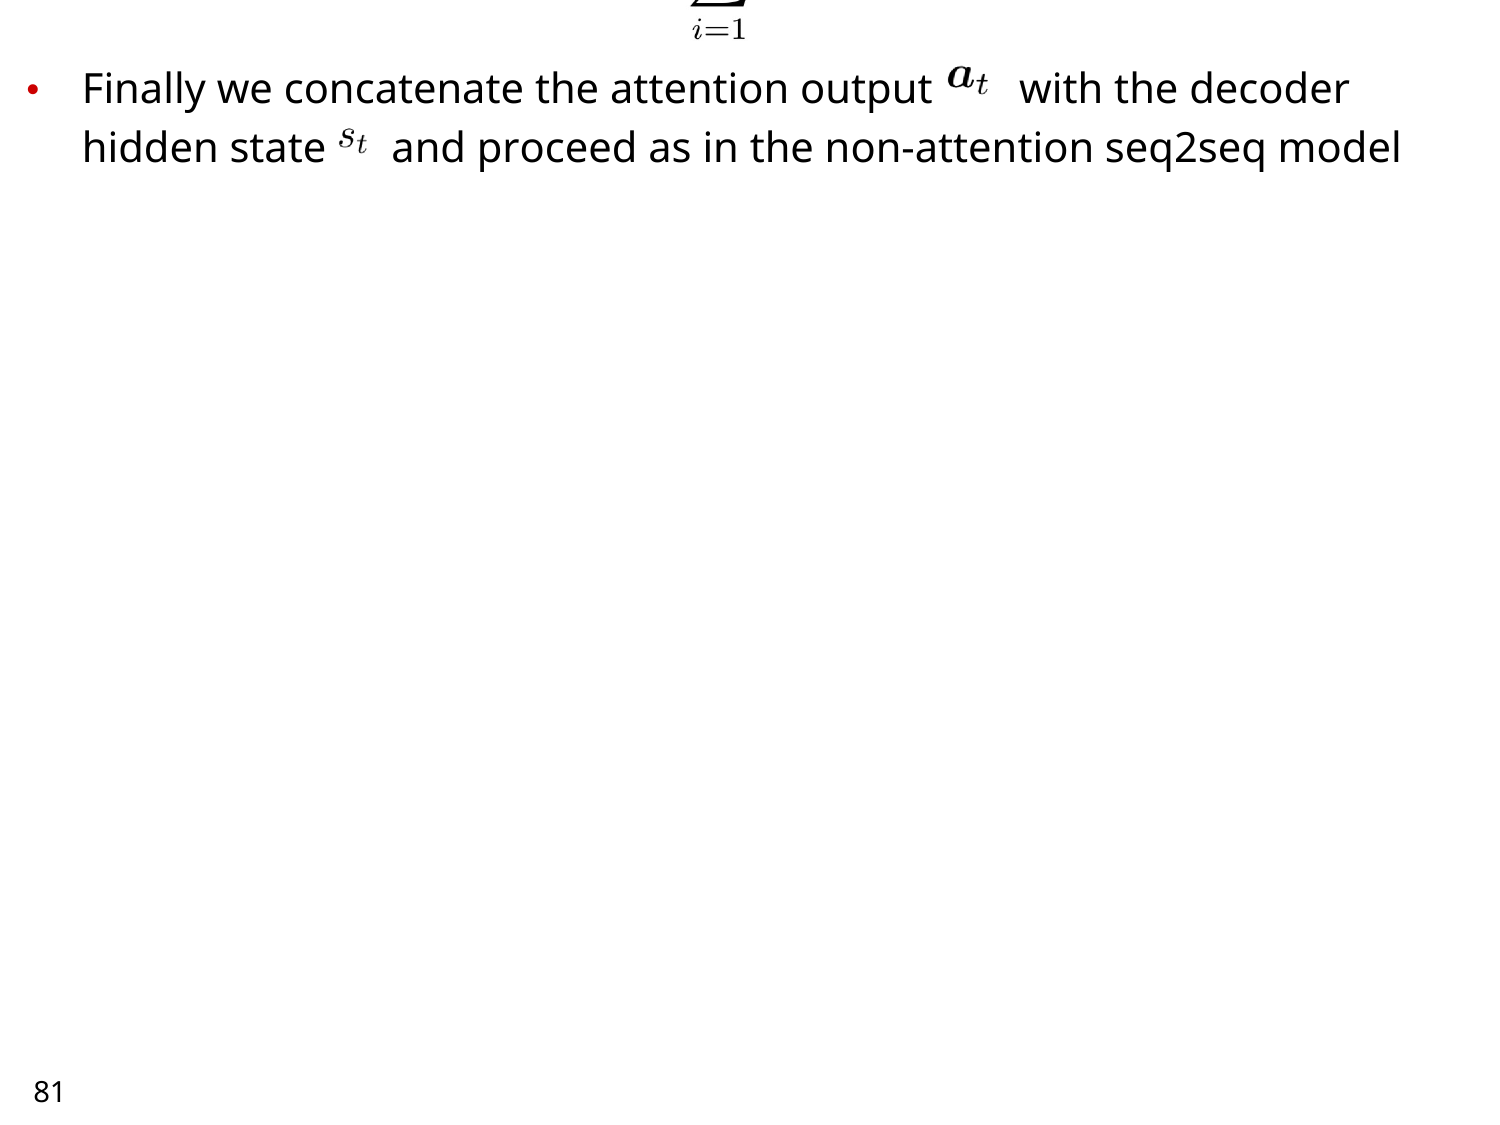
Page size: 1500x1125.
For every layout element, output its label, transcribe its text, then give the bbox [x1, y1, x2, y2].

picture [328, 106, 377, 160]
picture [565, 0, 997, 58]
list Finally we concatenate the attention output with the decoder hidden state and proceed as in the non-attention seq2seq model [25, 58, 1488, 174]
